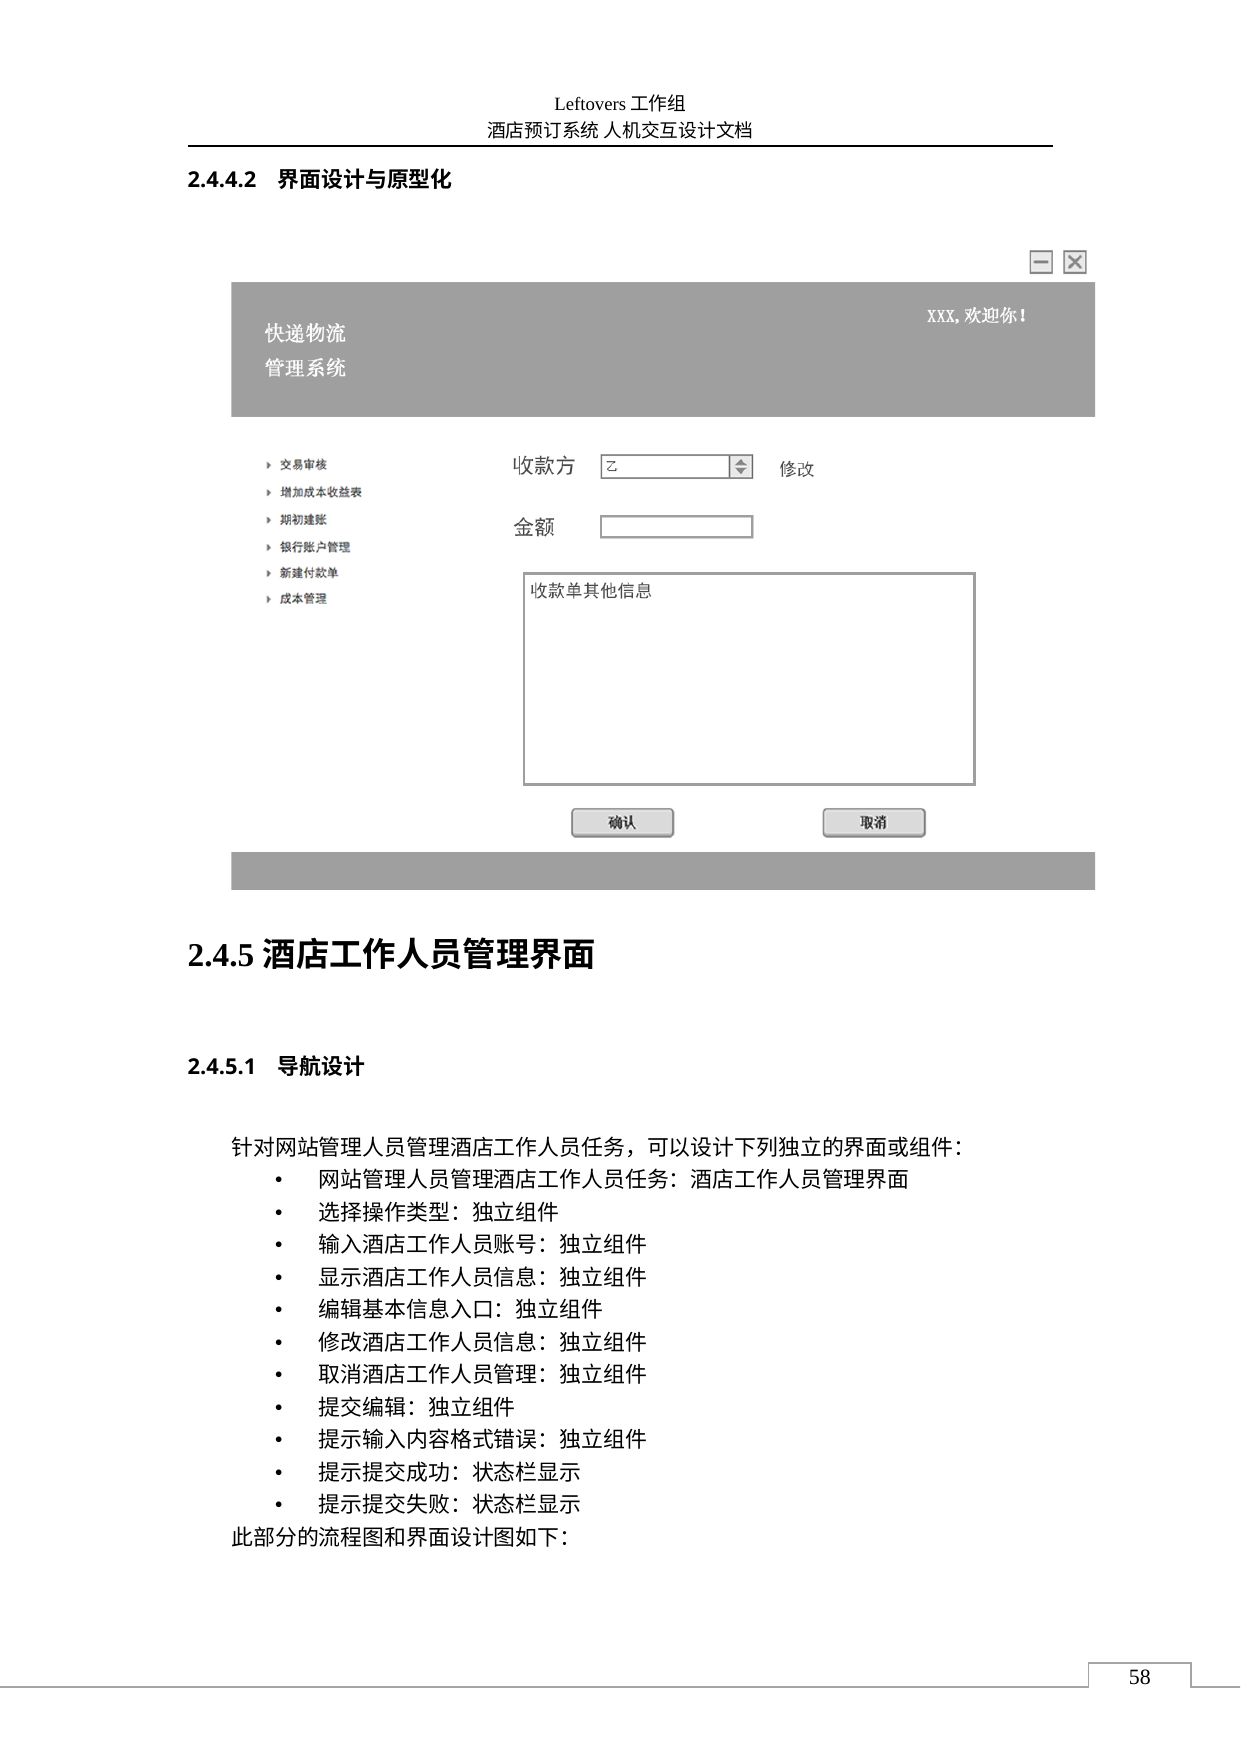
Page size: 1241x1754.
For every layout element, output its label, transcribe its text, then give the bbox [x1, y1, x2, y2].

list 输入酒店工作人员账号：独立组件 [275, 1227, 1053, 1259]
subtitle 导航设计 [187, 1049, 1053, 1081]
list 显示酒店工作人员信息：独立组件 [275, 1259, 1053, 1292]
list 选择操作类型：独立组件 [275, 1194, 1053, 1227]
subtitle 酒店工作人员管理界面 [187, 919, 1053, 984]
text 此部分的流程图和界面设计图如下： [187, 1519, 1053, 1552]
list 编辑基本信息入口：独立组件 [275, 1292, 1053, 1324]
list 修改酒店工作人员信息：独立组件 [275, 1324, 1053, 1357]
list 网站管理人员管理酒店工作人员任务：酒店工作人员管理界面 [275, 1162, 1053, 1194]
list 取消酒店工作人员管理：独立组件 [275, 1357, 1053, 1389]
picture [231, 242, 1096, 890]
list 提交编辑：独立组件 [275, 1389, 1053, 1422]
text 针对网站管理人员管理酒店工作人员任务，可以设计下列独立的界面或组件： [231, 1129, 1053, 1162]
list 提示提交失败：状态栏显示 [275, 1487, 1053, 1519]
list 提示输入内容格式错误：独立组件 [275, 1422, 1053, 1454]
list 提示提交成功：状态栏显示 [275, 1454, 1053, 1487]
subtitle 界面设计与原型化 [187, 162, 1053, 194]
